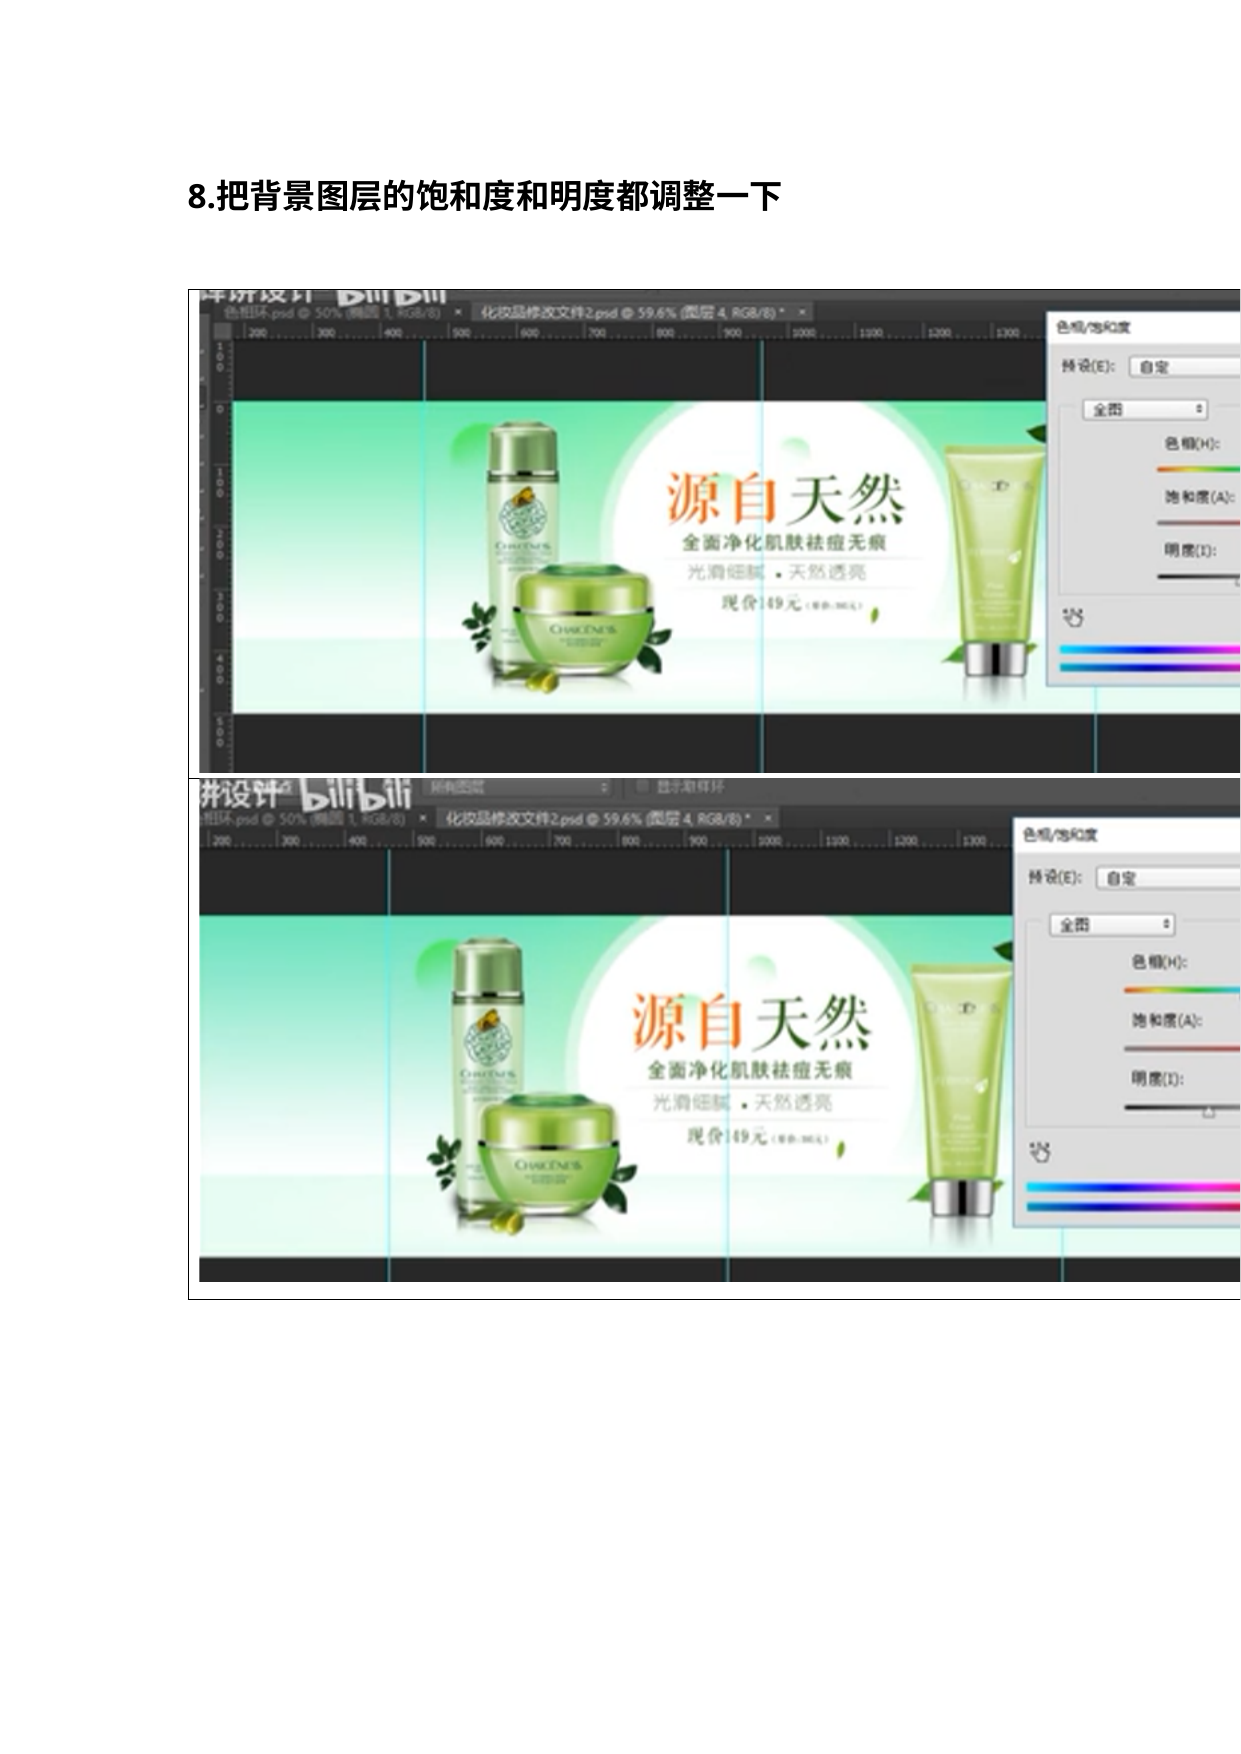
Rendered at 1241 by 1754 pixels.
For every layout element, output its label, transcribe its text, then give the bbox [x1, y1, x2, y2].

subtitle 8.把背景图层的饱和度和明度都调整一下 [187, 162, 1053, 227]
table_header [189, 290, 1240, 778]
picture [199, 778, 1241, 1282]
picture [199, 290, 1241, 773]
table_cell [189, 779, 1240, 1299]
